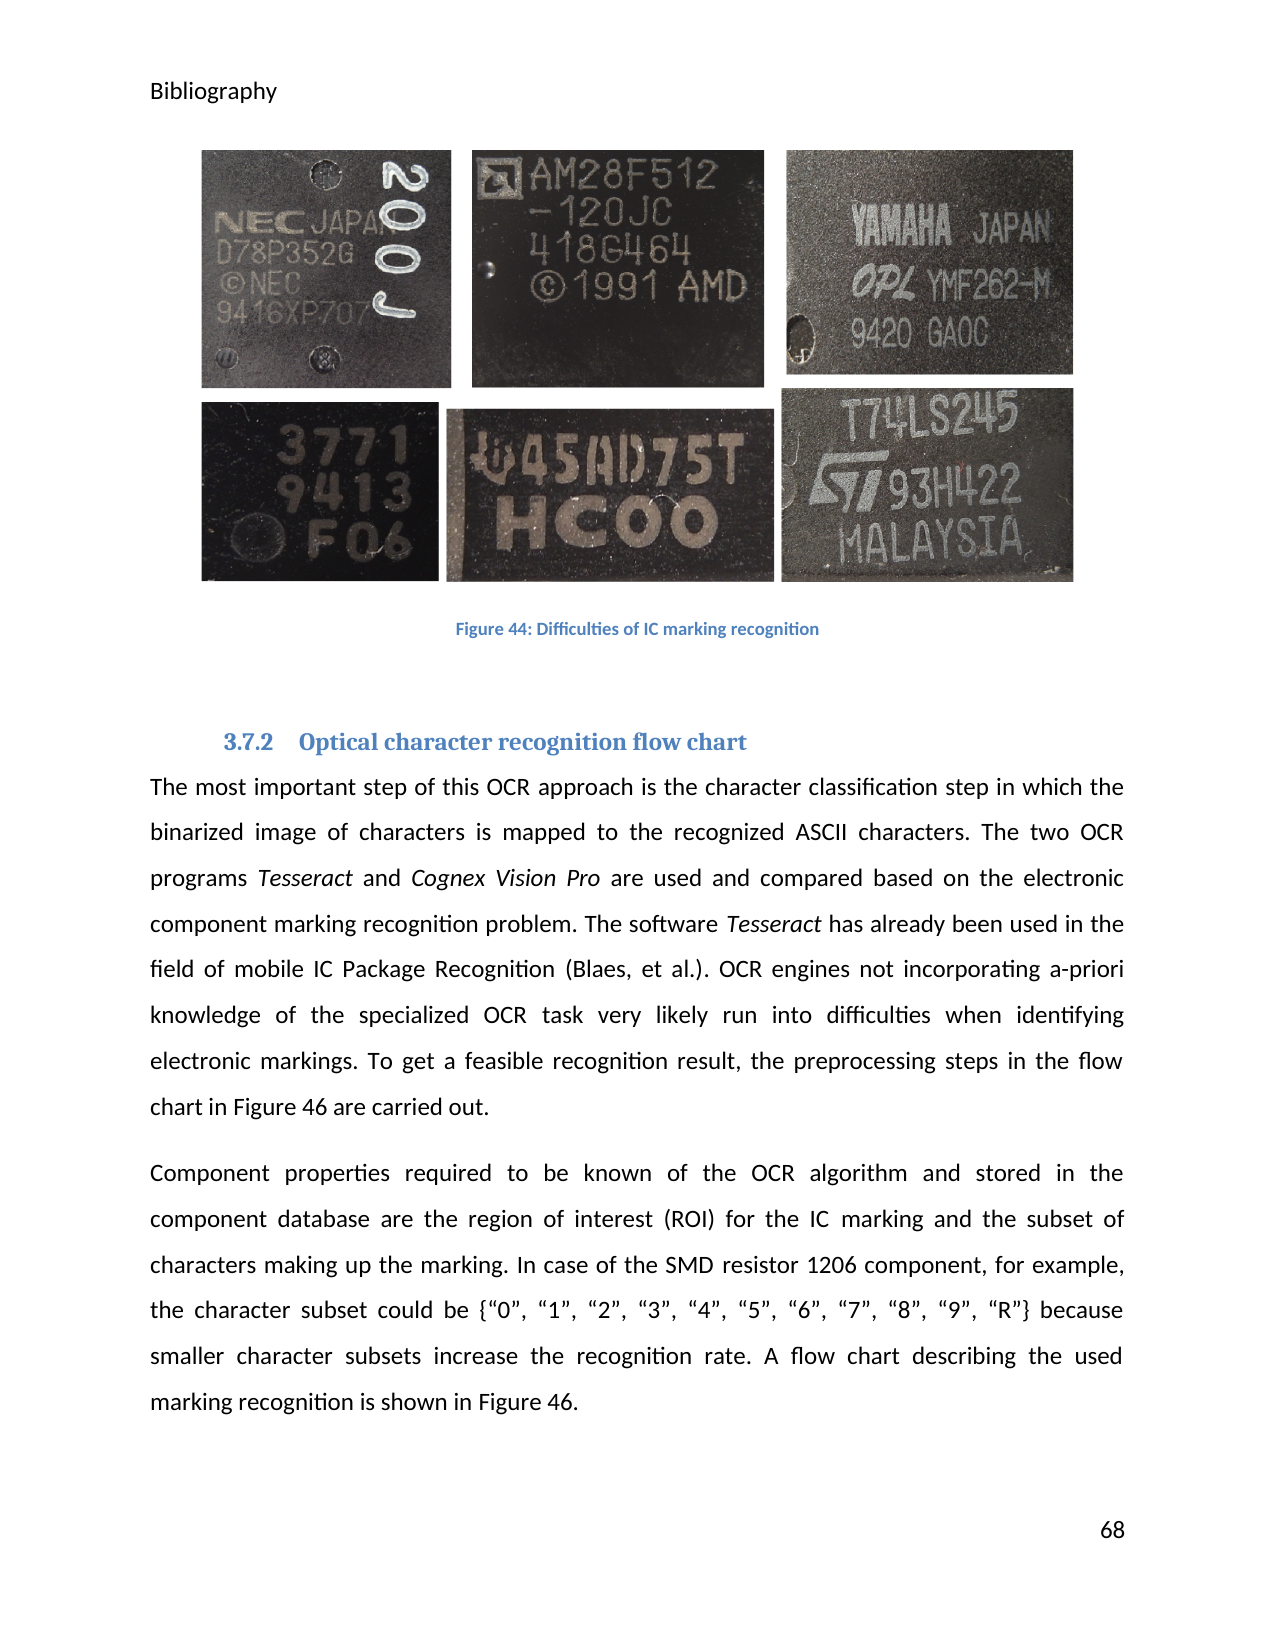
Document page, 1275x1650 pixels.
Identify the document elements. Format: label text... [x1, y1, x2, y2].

text Figure 44: Difficulties of IC marking recognition [150, 617, 1125, 640]
text Component properties required to be known of the OCR algorithm and stored in the component database are the region of interest (ROI) for the IC marking and the subset of characters making up the marking. In case of the SMD resistor 1206 component, for example, the character subset could be {“0”, “1”, “2”, “3”, “4”, “5”, “6”, “7”, “8”, “9”, “R”} because smaller character subsets increase the recognition rate. A flow chart describing the used marking recognition is shown in Figure 46. [150, 1157, 1125, 1416]
text The most important step of this OCR approach is the character classification step in which the binarized image of characters is mapped to the recognized ASCII characters. The two OCR programs Tesseract and Cognex Vision Pro are used and compared based on the electronic component marking recognition problem. The software Tesseract has already been used in the field of mobile IC Package Recognition . OCR engines not incorporating a-priori knowledge of the specialized OCR task very likely run into difficulties when identifying electronic markings. To get a feasible recognition result, the preprocessing steps in the flow chart in Figure 46 are carried out. [150, 771, 1125, 1121]
subtitle Optical character recognition flow chart [224, 727, 1125, 756]
picture [201, 150, 1074, 582]
